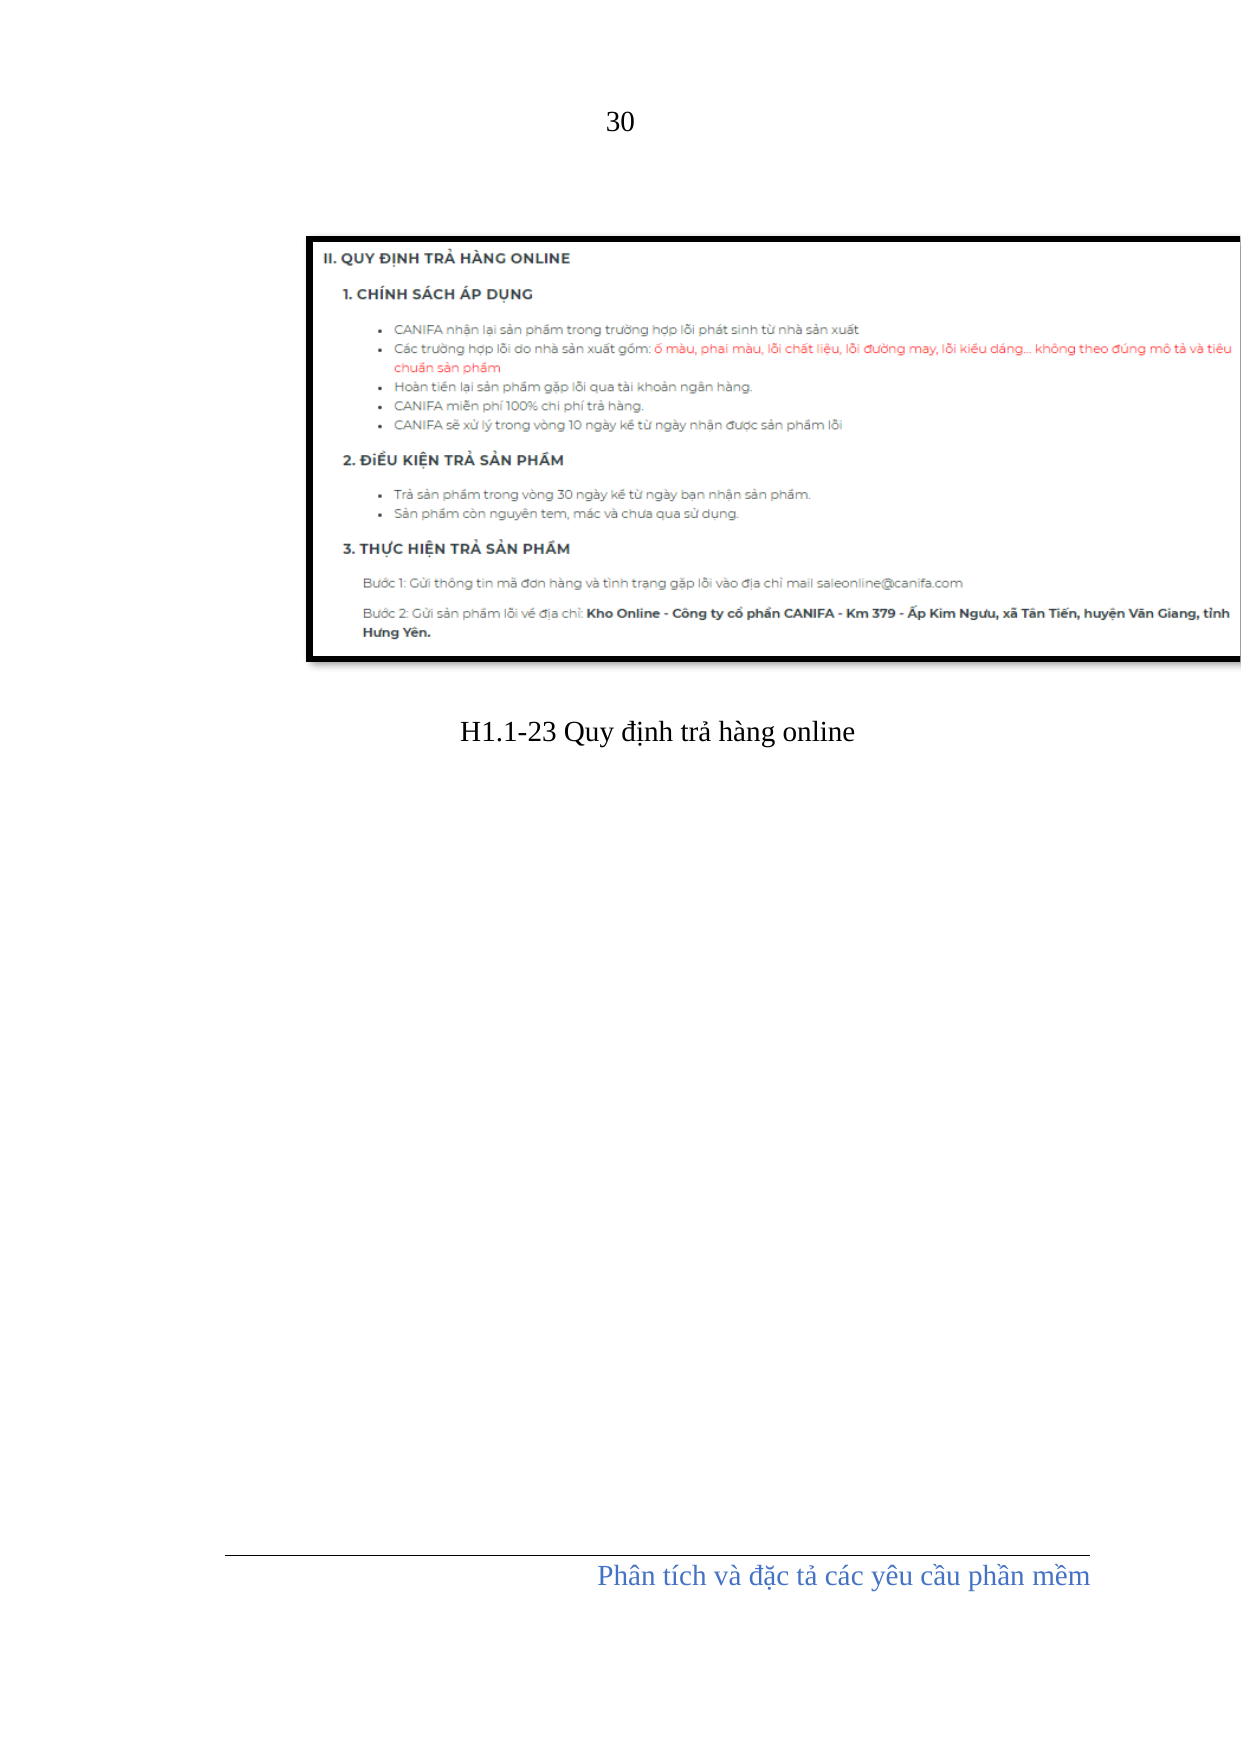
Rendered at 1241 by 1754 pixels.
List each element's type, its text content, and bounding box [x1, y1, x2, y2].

picture [313, 242, 1241, 656]
text H1.1-23 Quy định trả hàng online [225, 714, 1090, 748]
